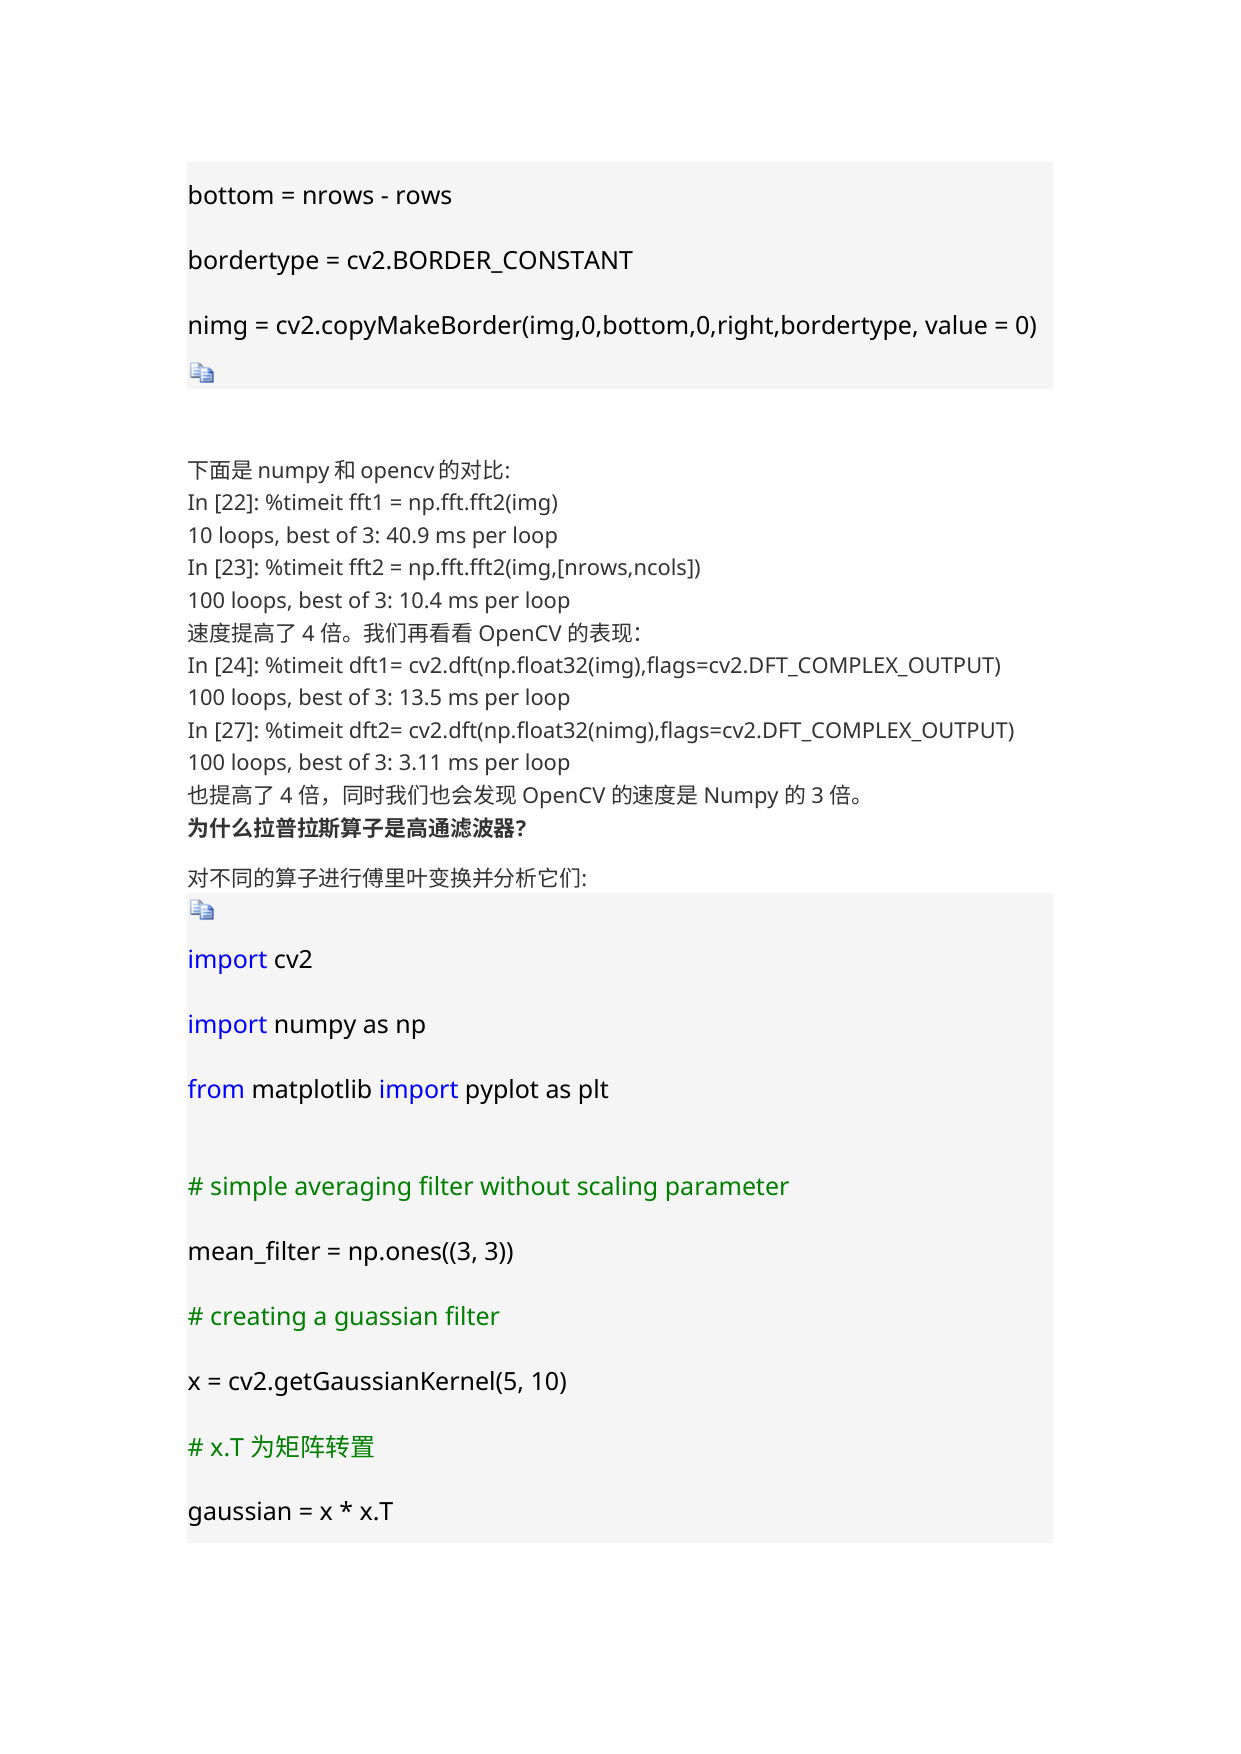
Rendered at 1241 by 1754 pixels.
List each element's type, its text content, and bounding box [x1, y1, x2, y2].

text bottom = nrows - rows [187, 162, 1053, 227]
text bordertype = cv2.BORDER_CONSTANT [187, 227, 1053, 292]
text 下面是numpy和opencv的对比: [187, 453, 1053, 486]
text 对不同的算子进行傅里叶变换并分析它们: [187, 861, 1053, 893]
text mean_filter = np.ones((3, 3)) [187, 1218, 1053, 1283]
text 速度提高了 4 倍。我们再看看 OpenCV 的表现： [187, 616, 1053, 648]
text # x.T 为矩阵转置 [187, 1413, 1053, 1478]
text In [24]: %timeit dft1= cv2.dft(np.float32(img),flags=cv2.DFT_COMPLEX_OUTPUT) 100 loops, best of 3: 13.5 ms per loop In [27]: %timeit dft2= cv2.dft(np.float32(nimg),flags=cv2.DFT_COMPLEX_OUTPUT) 100 loops, best of 3: 3.11 ms per loop [187, 648, 1053, 778]
text gaussian = x * x.T [187, 1478, 1053, 1543]
text 也提高了 4 倍，同时我们也会发现 OpenCV 的速度是 Numpy 的 3 倍。 [187, 778, 1053, 811]
text nimg = cv2.copyMakeBorder(img,0,bottom,0,right,bordertype, value = 0) [187, 292, 1053, 357]
text import numpy as np [187, 991, 1053, 1056]
picture [187, 357, 219, 388]
text from matplotlib import pyplot as plt [187, 1056, 1053, 1121]
text # simple averaging filter without scaling parameter [187, 1153, 1053, 1218]
text import cv2 [187, 926, 1053, 991]
subtitle 为什么拉普拉斯算子是高通滤波器? [187, 811, 1053, 843]
text In [22]: %timeit fft1 = np.fft.fft2(img) 10 loops, best of 3: 40.9 ms per loop In [23]: %timeit fft2 = np.fft.fft2(img,[nrows,ncols]) 100 loops, best of 3: 10.4 ms per loop [187, 486, 1053, 616]
text # creating a guassian filter [187, 1283, 1053, 1348]
text x = cv2.getGaussianKernel(5, 10) [187, 1348, 1053, 1413]
picture [187, 893, 219, 925]
